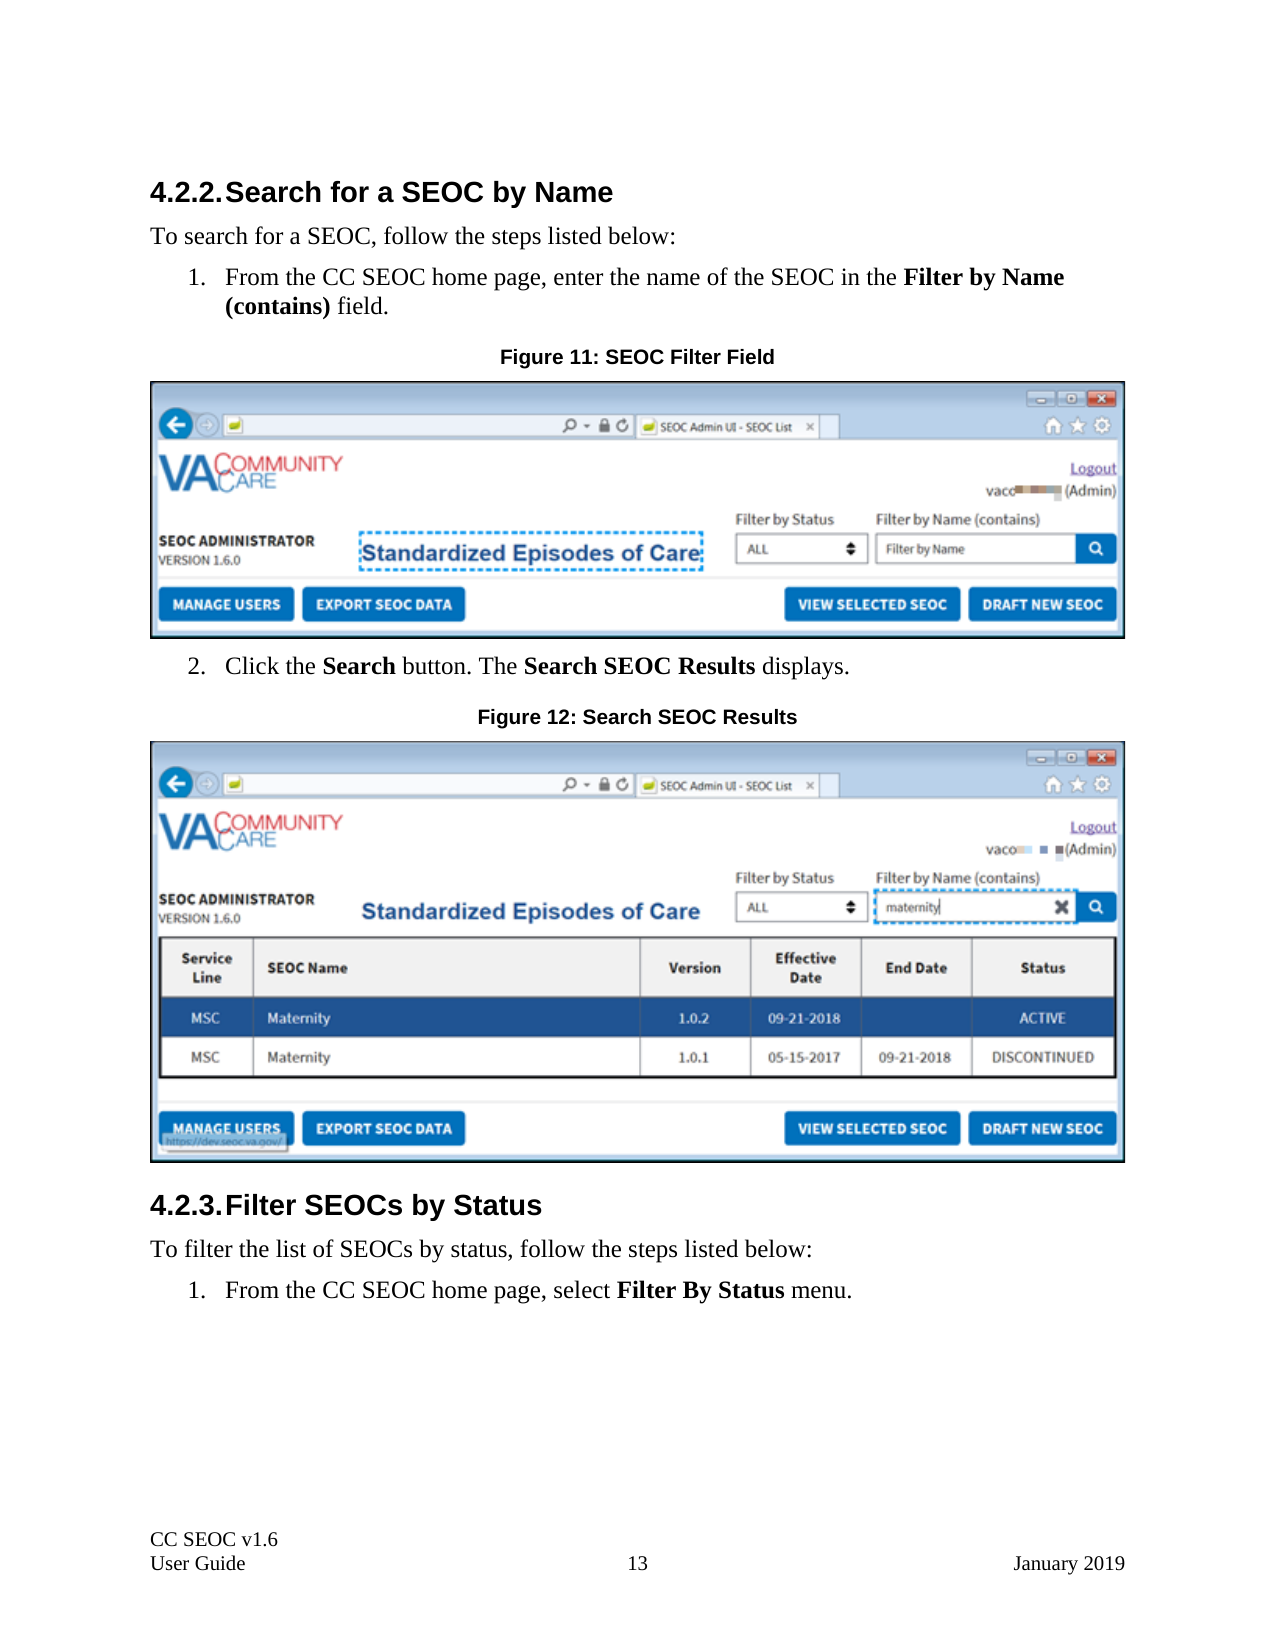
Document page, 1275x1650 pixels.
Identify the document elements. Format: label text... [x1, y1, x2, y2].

list From the CC SEOC home page, enter the name of the SEOC in the Filter by Name (contains) field. [187, 262, 1125, 320]
picture [150, 741, 1125, 1163]
text To search for a SEOC, follow the steps listed below: [150, 221, 1125, 250]
subtitle Search for a SEOC by Name [150, 175, 1125, 208]
text Figure 11: SEOC Filter Field [150, 345, 1125, 369]
list Click the Search button. The Search SEOC Results displays. [187, 651, 1125, 679]
subtitle Filter SEOCs by Status [150, 1188, 1125, 1222]
text To filter the list of SEOCs by status, follow the steps listed below: [150, 1234, 1125, 1263]
list From the CC SEOC home page, select Filter By Status menu. [187, 1275, 1125, 1304]
text Figure 12: Search SEOC Results [150, 704, 1125, 728]
picture [150, 381, 1125, 639]
